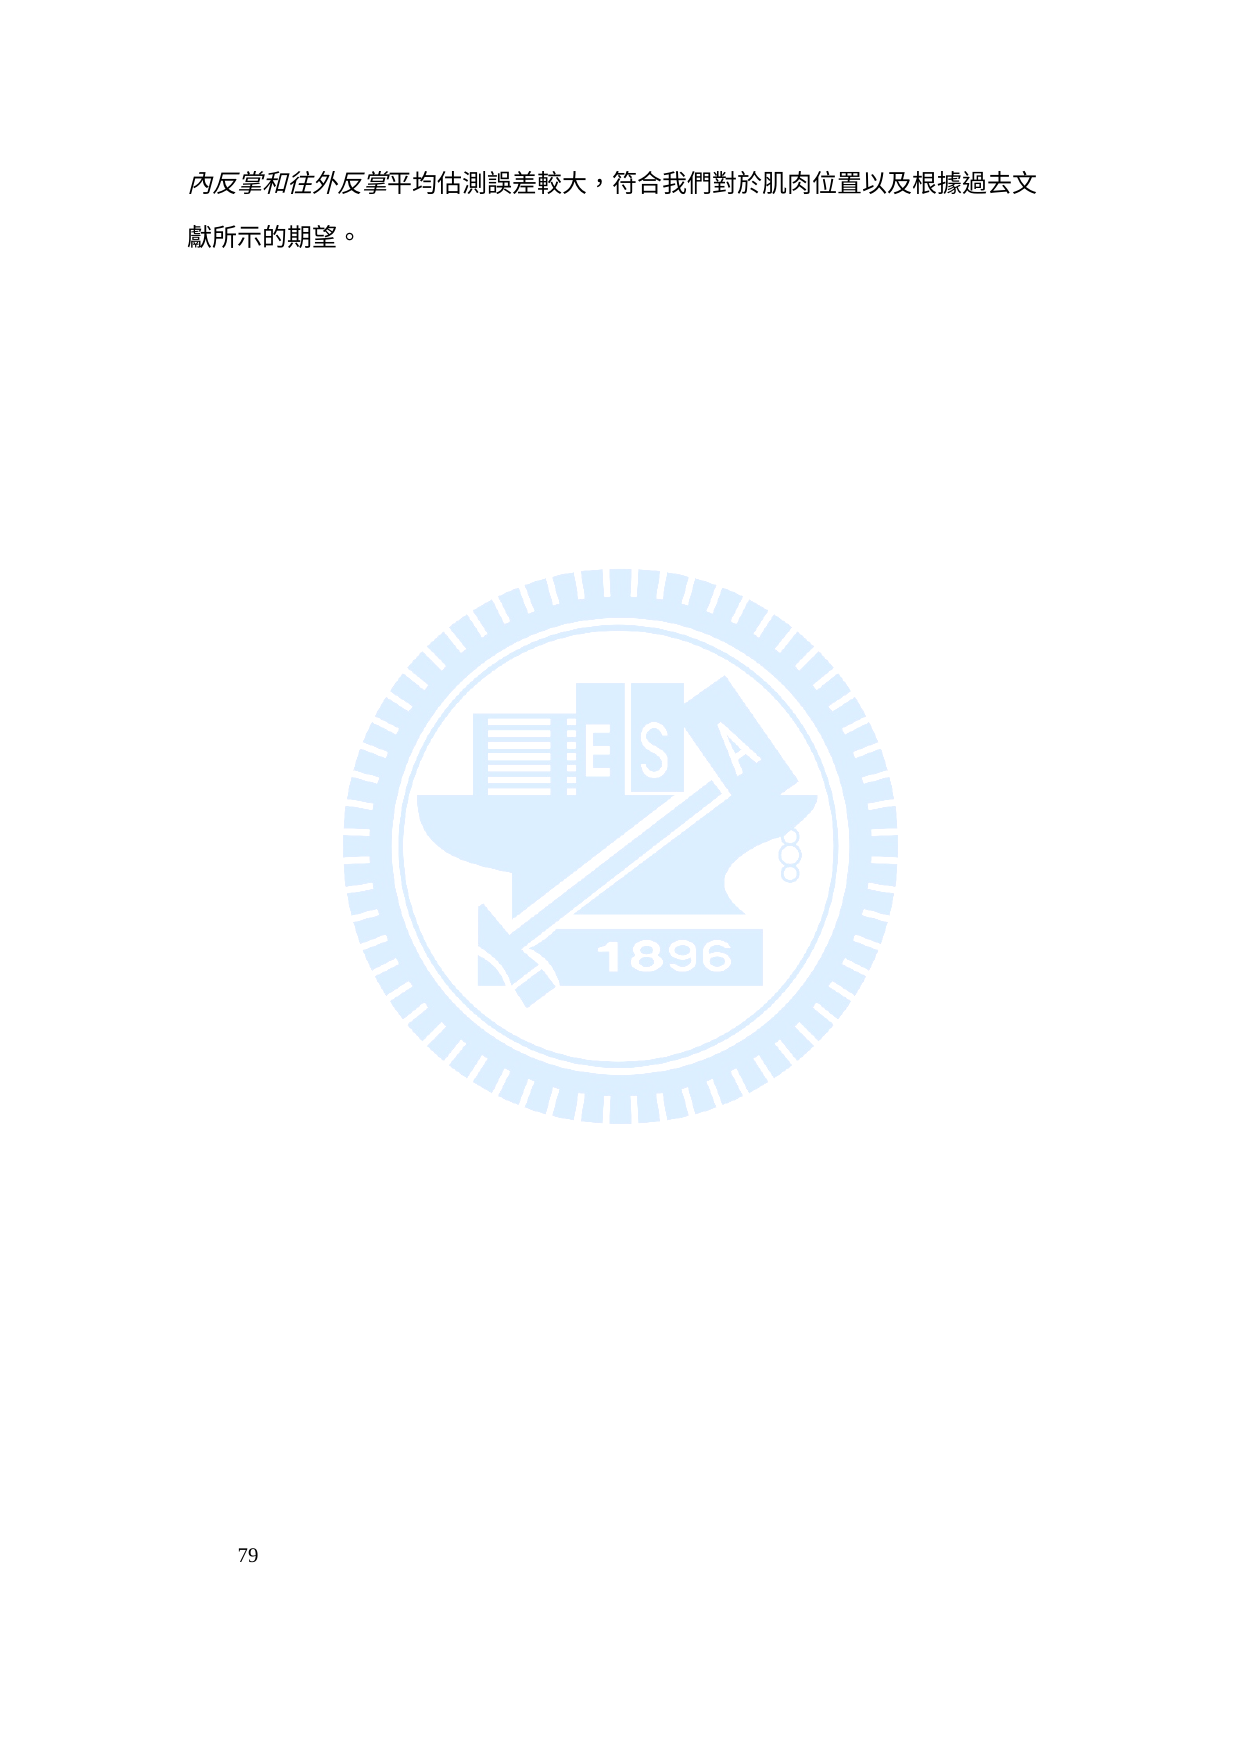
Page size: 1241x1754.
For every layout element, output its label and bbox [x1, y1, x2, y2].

text [187, 163, 1053, 254]
